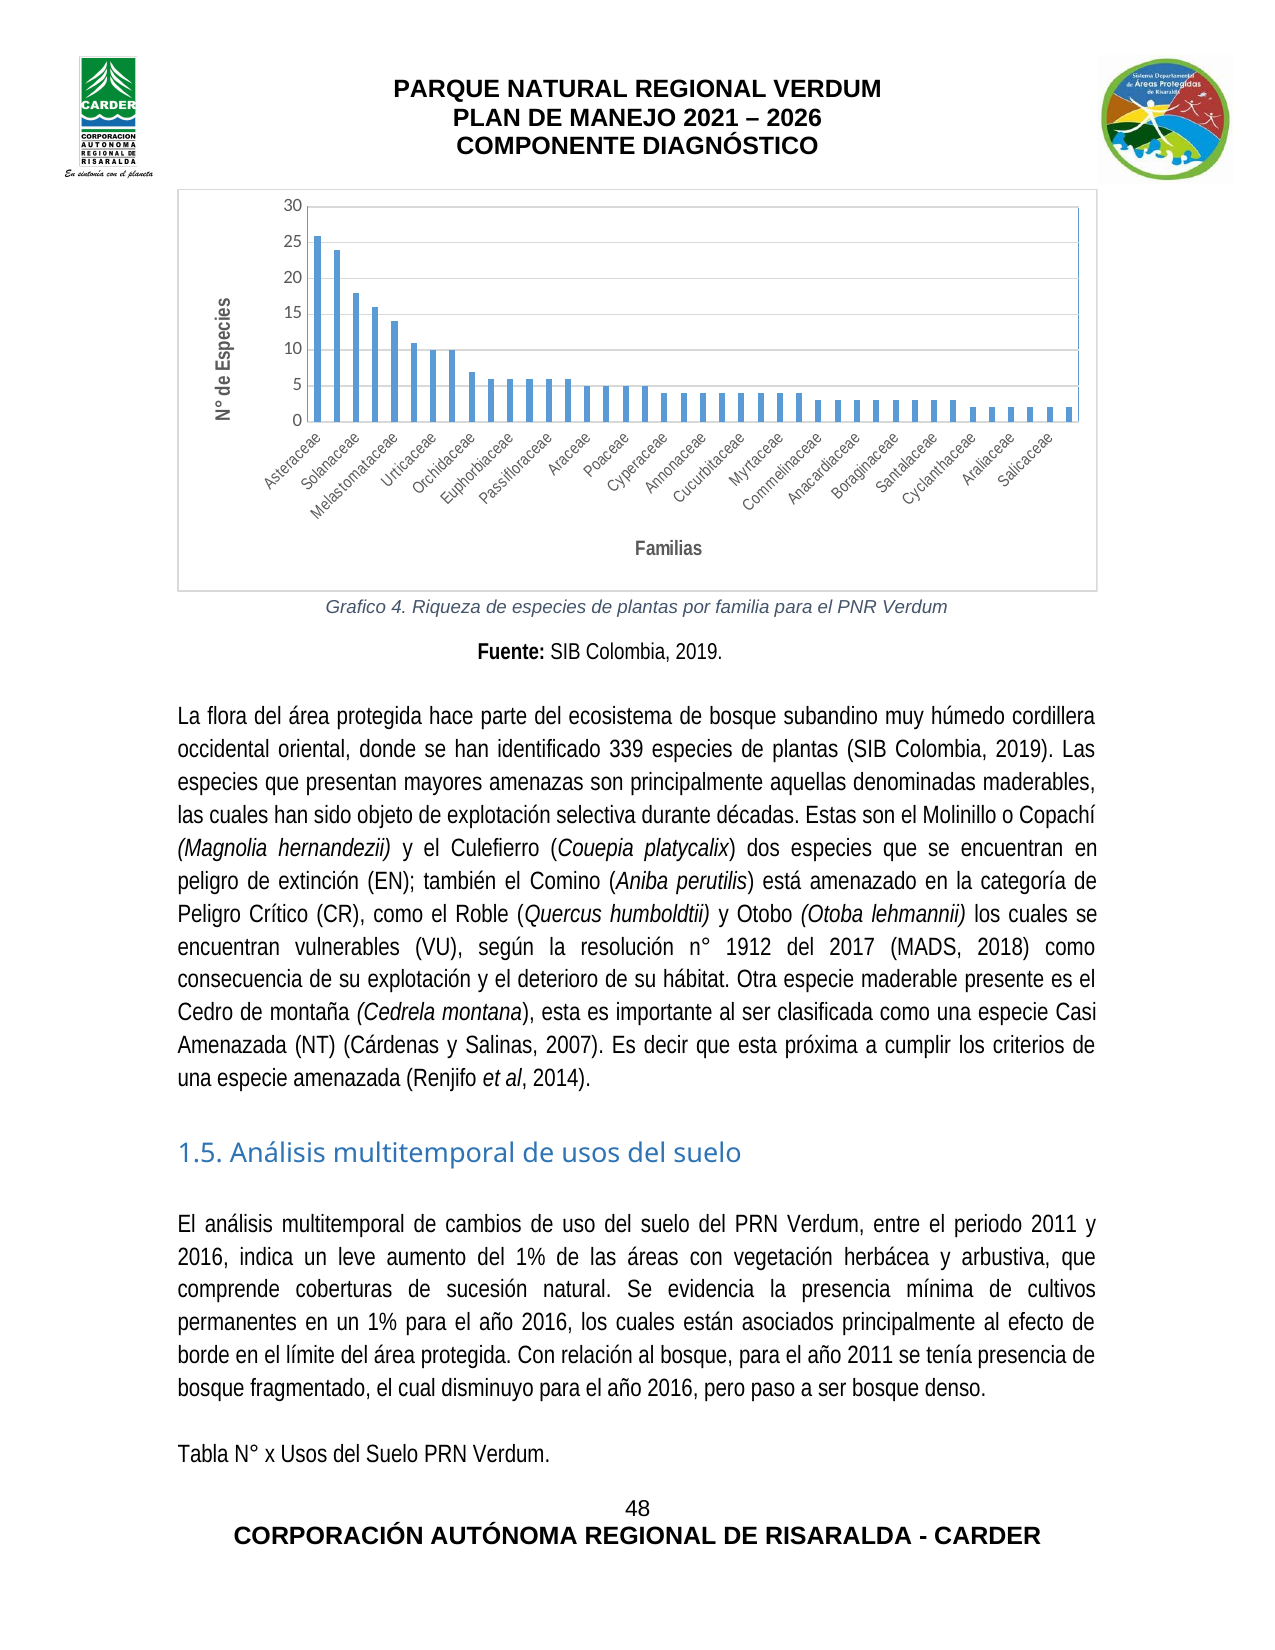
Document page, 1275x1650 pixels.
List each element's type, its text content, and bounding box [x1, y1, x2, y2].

text Grafico 4. Riqueza de especies de plantas por familia para el PNR Verdum [177, 596, 1098, 617]
text Tabla N° x Usos del Suelo PRN Verdum. [177, 1439, 1098, 1468]
text El análisis multitemporal de cambios de uso del suelo del PRN Verdum, entre el periodo 2011 y 2016, indica un leve aumento del 1% de las áreas con vegetación herbácea y arbustiva, que comprende coberturas de sucesión natural. Se evidencia la presencia mínima de cultivos permanentes en un 1% para el año 2016, los cuales están asociados principalmente al efecto de borde en el límite del área protegida. Con relación al bosque, para el año 2011 se tenía presencia de bosque fragmentado, el cual disminuyo para el año 2016, pero paso a ser bosque denso. [177, 1208, 1098, 1402]
text Fuente: SIB Colombia, 2019. [402, 638, 1098, 664]
picture [1097, 55, 1234, 185]
picture [59, 50, 159, 188]
text La flora del área protegida hace parte del ecosistema de bosque subandino muy húmedo cordillera occidental oriental, donde se han identificado 339 especies de plantas (SIB Colombia, 2019). Las especies que presentan mayores amenazas son principalmente aquellas denominadas maderables, las cuales han sido objeto de explotación selectiva durante décadas. Estas son el Molinillo o Copachí (Magnolia hernandezii) y el Culefierro (Couepia platycalix) dos especies que se encuentran en peligro de extinción (EN); también el Comino (Aniba perutilis) está amenazado en la categoría de Peligro Crítico (CR), como el Roble (Quercus humboldtii) y Otobo (Otoba lehmannii) los cuales se encuentran vulnerables (VU), según la resolución n° 1912 del 2017 (MADS, 2018) como consecuencia de su explotación y el deterioro de su hábitat. Otra especie maderable presente es el Cedro de montaña (Cedrela montana), esta es importante al ser clasificada como una especie Casi Amenazada (NT) (Cárdenas y Salinas, 2007). Es decir que esta próxima a cumplir los criterios de una especie amenazada (Renjifo et al, 2014). [177, 701, 1098, 1092]
subtitle 1.5. Análisis multitemporal de usos del suelo [177, 1133, 1098, 1170]
